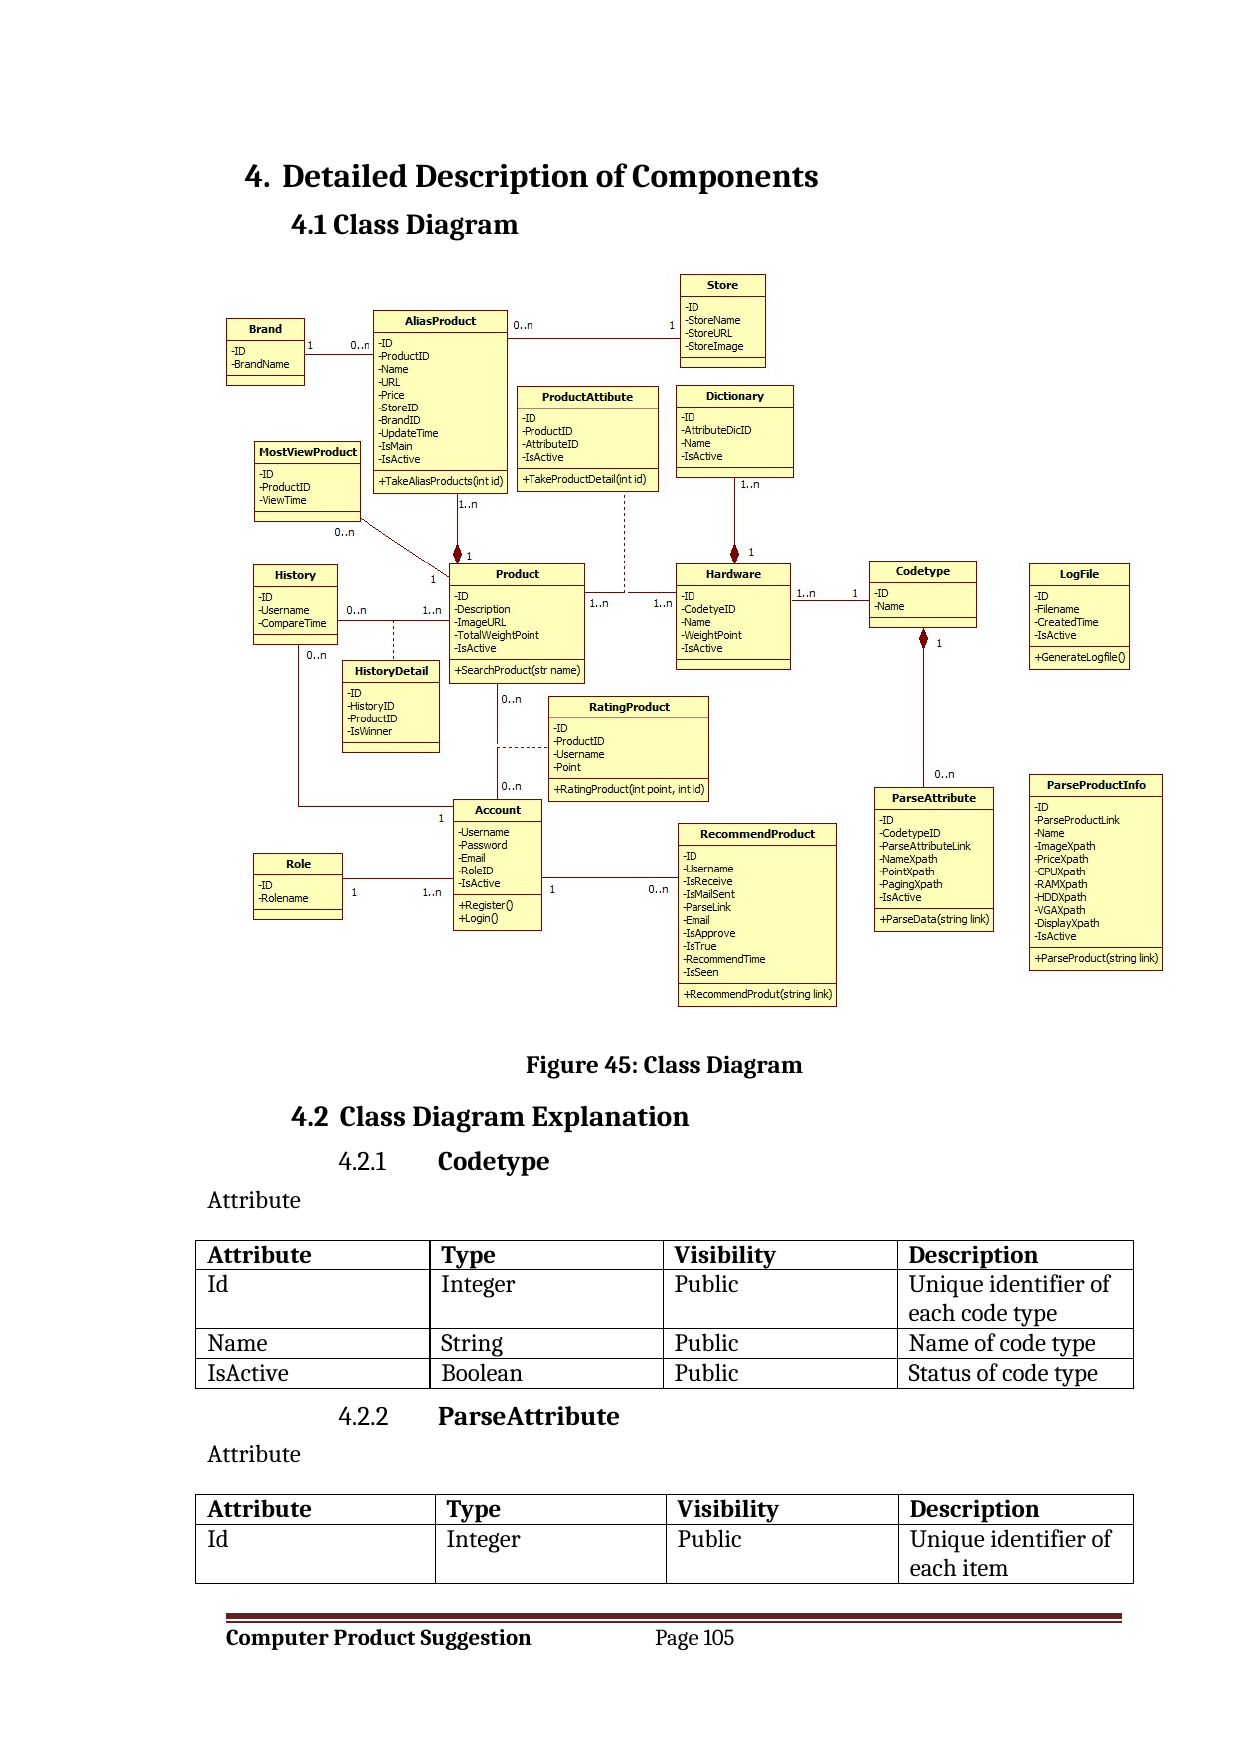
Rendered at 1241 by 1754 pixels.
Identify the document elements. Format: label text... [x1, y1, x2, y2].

table_header Type [431, 1241, 663, 1269]
table_cell Id [196, 1270, 429, 1328]
table_cell Name of code type [898, 1329, 1133, 1358]
table_cell Status of code type [898, 1359, 1133, 1387]
subtitle Detailed Description of Components [244, 157, 1122, 196]
text Figure 45: Class Diagram [207, 1051, 1122, 1079]
table_cell Public [667, 1525, 898, 1583]
text Attribute [207, 1440, 1122, 1469]
table_cell Id [196, 1525, 435, 1583]
subtitle Class Diagram Explanation [291, 1100, 1122, 1134]
picture [207, 254, 1182, 1026]
table_header Description [898, 1241, 1133, 1269]
table_cell Boolean [431, 1359, 663, 1387]
subtitle ParseAttribute [338, 1401, 1122, 1432]
table_cell Public [664, 1270, 897, 1328]
table_header Attribute [196, 1241, 429, 1269]
table_header Attribute [196, 1495, 435, 1524]
table_header Visibility [664, 1241, 897, 1269]
table_cell Public [664, 1329, 897, 1358]
table_cell Integer [431, 1270, 663, 1328]
subtitle Class Diagram [291, 208, 1122, 242]
table_cell Name [196, 1329, 429, 1358]
table_header Description [899, 1495, 1133, 1524]
table_header Type [436, 1495, 666, 1524]
table_cell String [431, 1329, 663, 1358]
text Attribute [207, 1186, 1122, 1214]
table_header Visibility [667, 1495, 898, 1524]
subtitle Codetype [338, 1146, 1122, 1177]
table_cell Integer [436, 1525, 666, 1583]
table_cell Unique identifier of each item [899, 1525, 1133, 1583]
table_cell IsActive [196, 1359, 429, 1387]
table_cell Unique identifier of each code type [898, 1270, 1133, 1328]
table_cell Public [664, 1359, 897, 1387]
